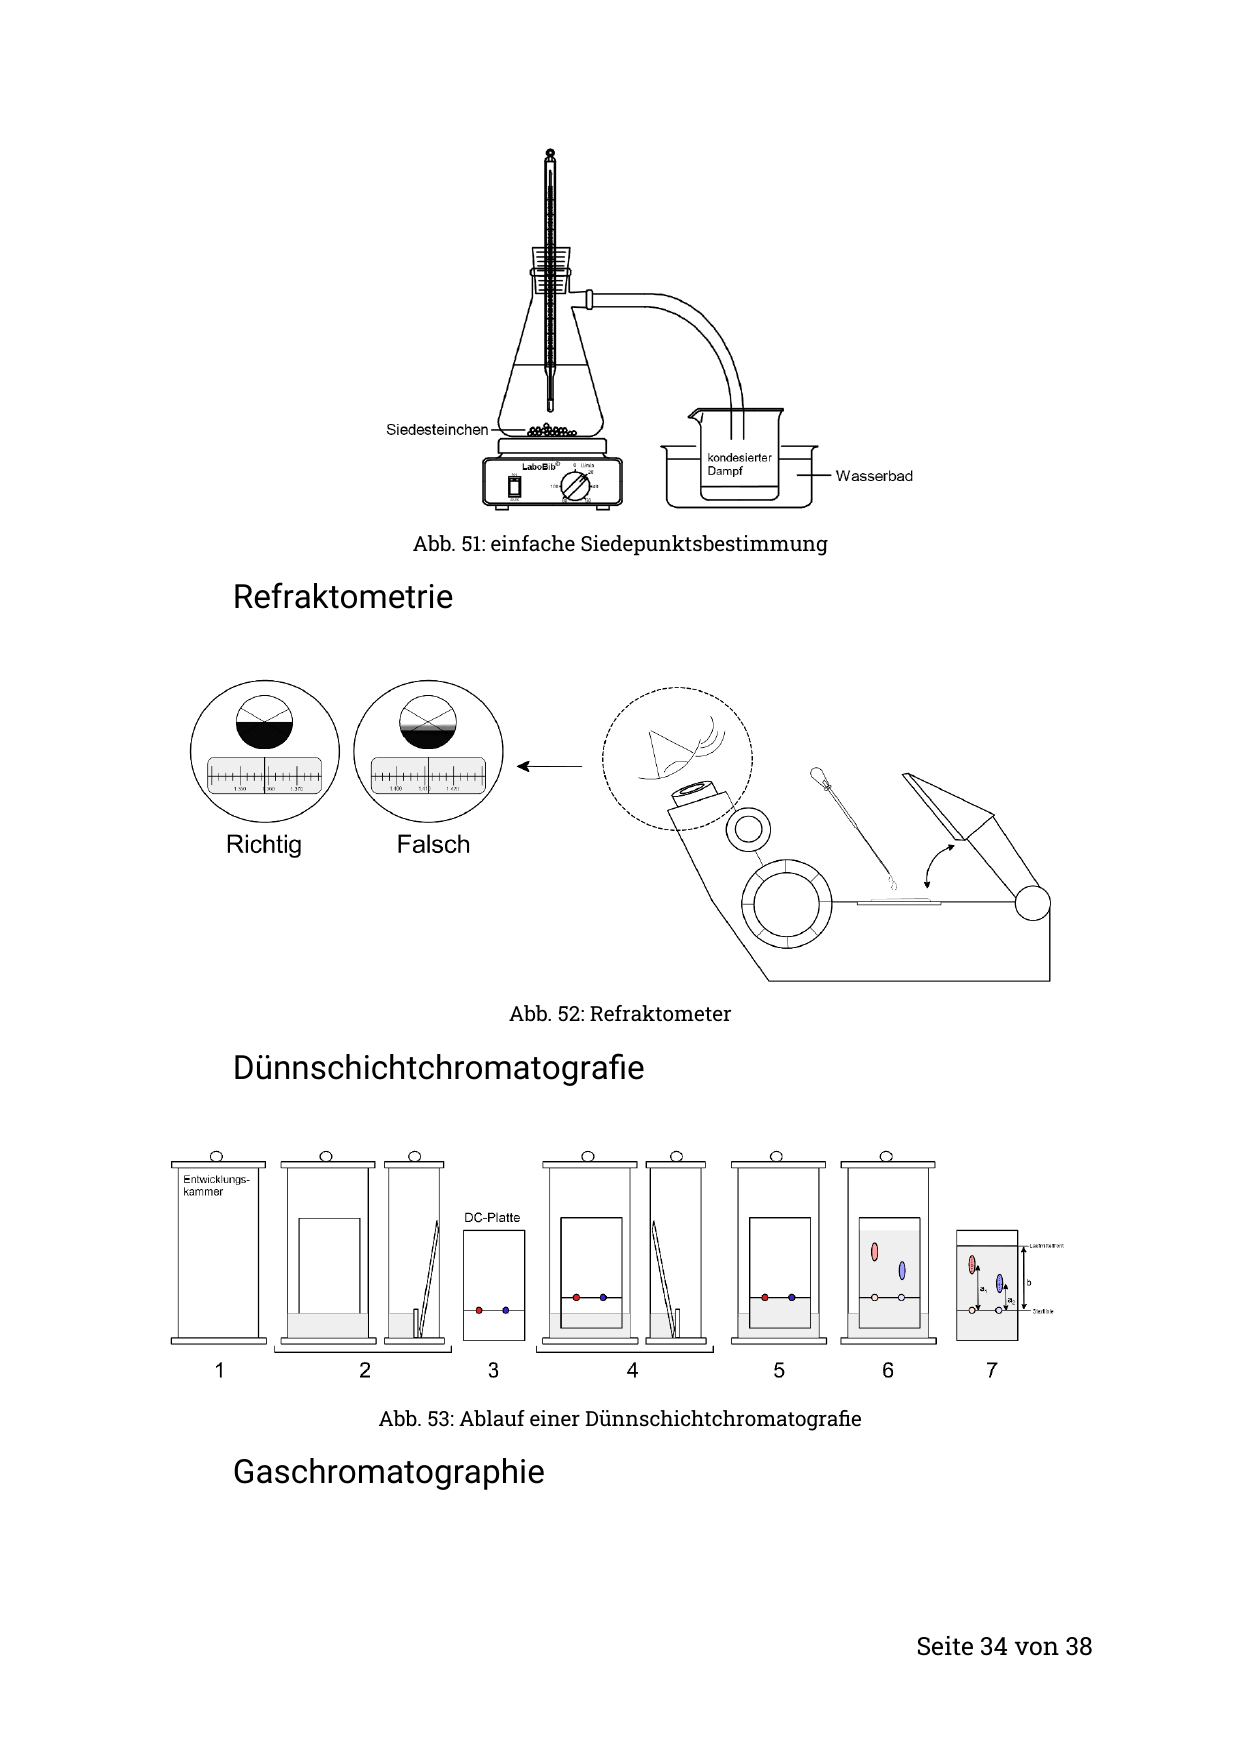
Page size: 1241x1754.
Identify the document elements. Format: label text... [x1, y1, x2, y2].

picture [170, 1150, 1070, 1386]
picture [379, 147, 935, 511]
table_cell Dünnschichtchromatografie [148, 1048, 1093, 1105]
table_cell Refraktometrie [148, 578, 1093, 635]
table_cell Gaschromatographie [148, 1453, 1093, 1510]
picture [189, 679, 1051, 982]
